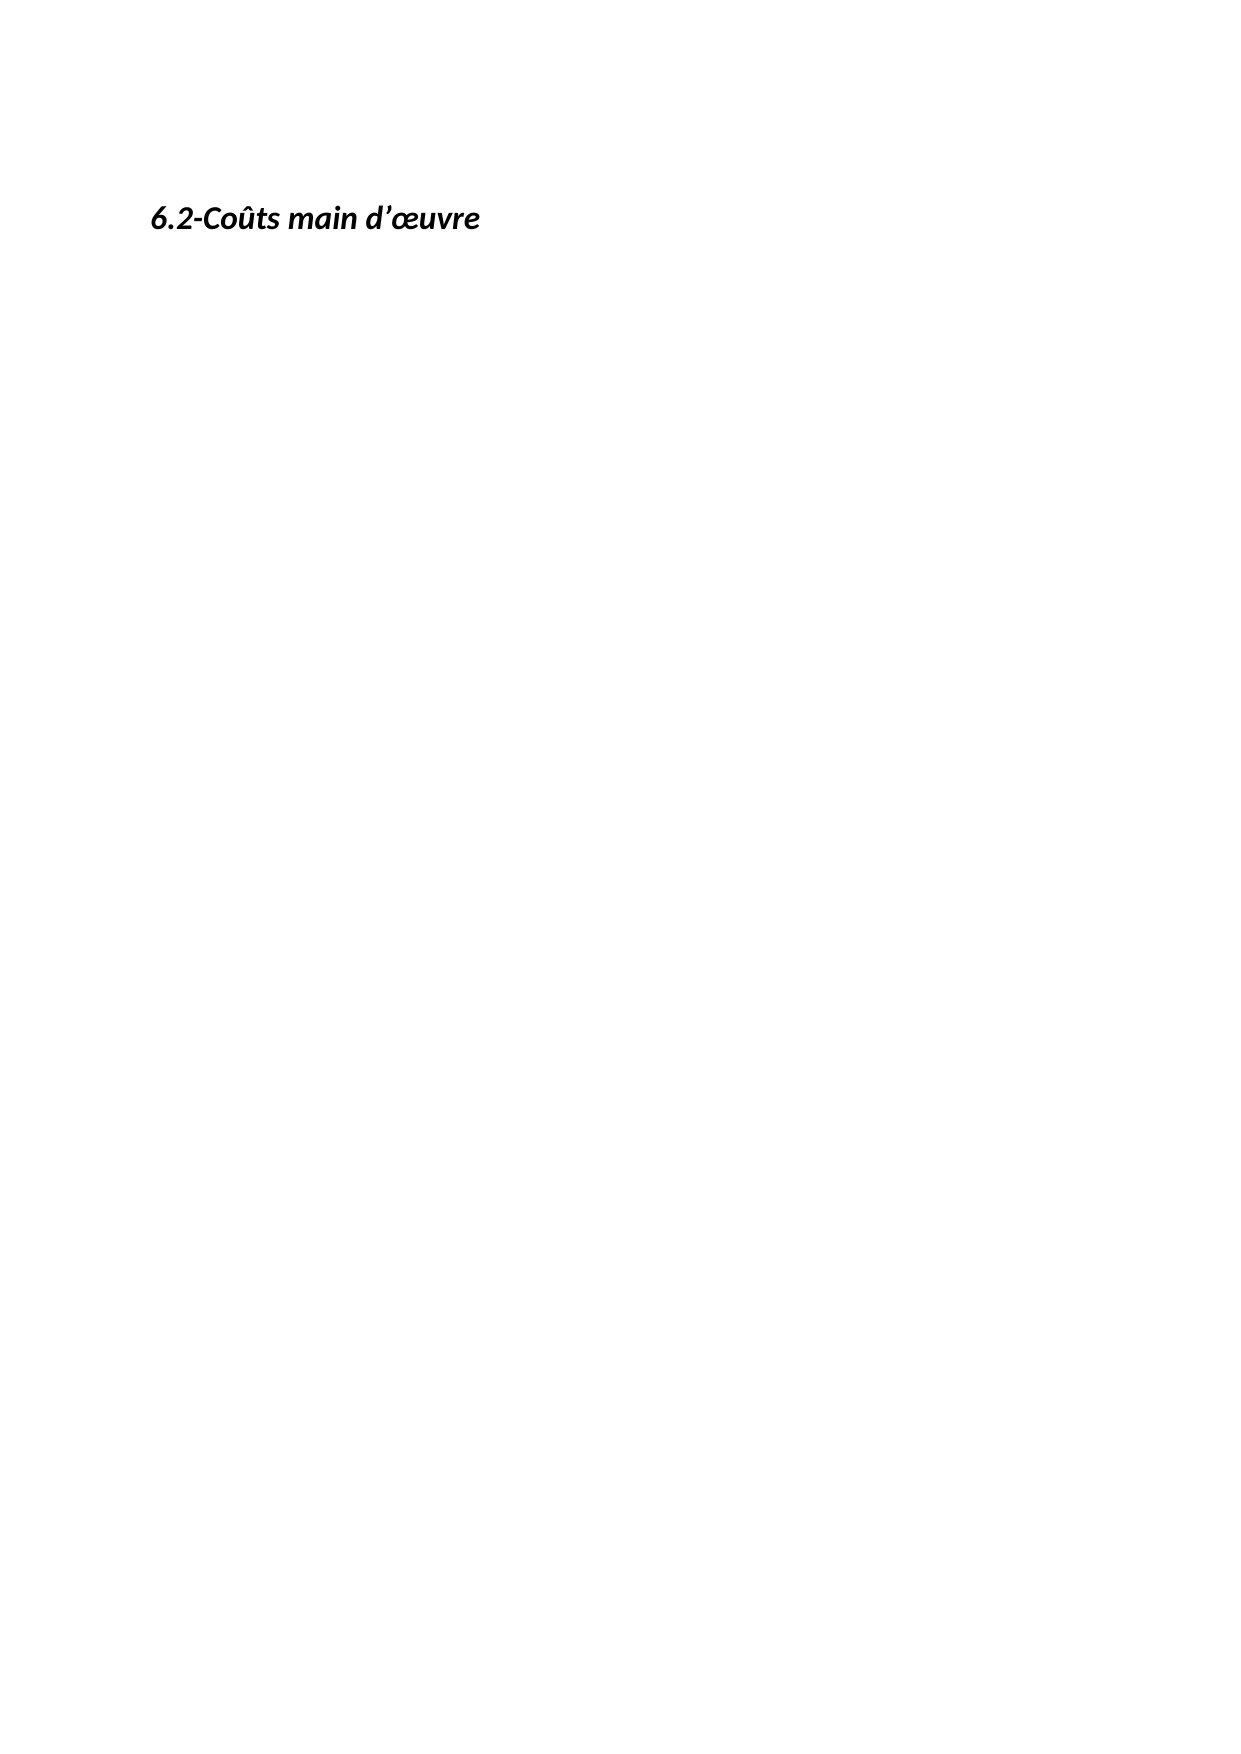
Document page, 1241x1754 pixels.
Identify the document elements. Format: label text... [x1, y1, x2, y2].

subtitle 6.2-Coûts main d’œuvre [150, 197, 1240, 238]
